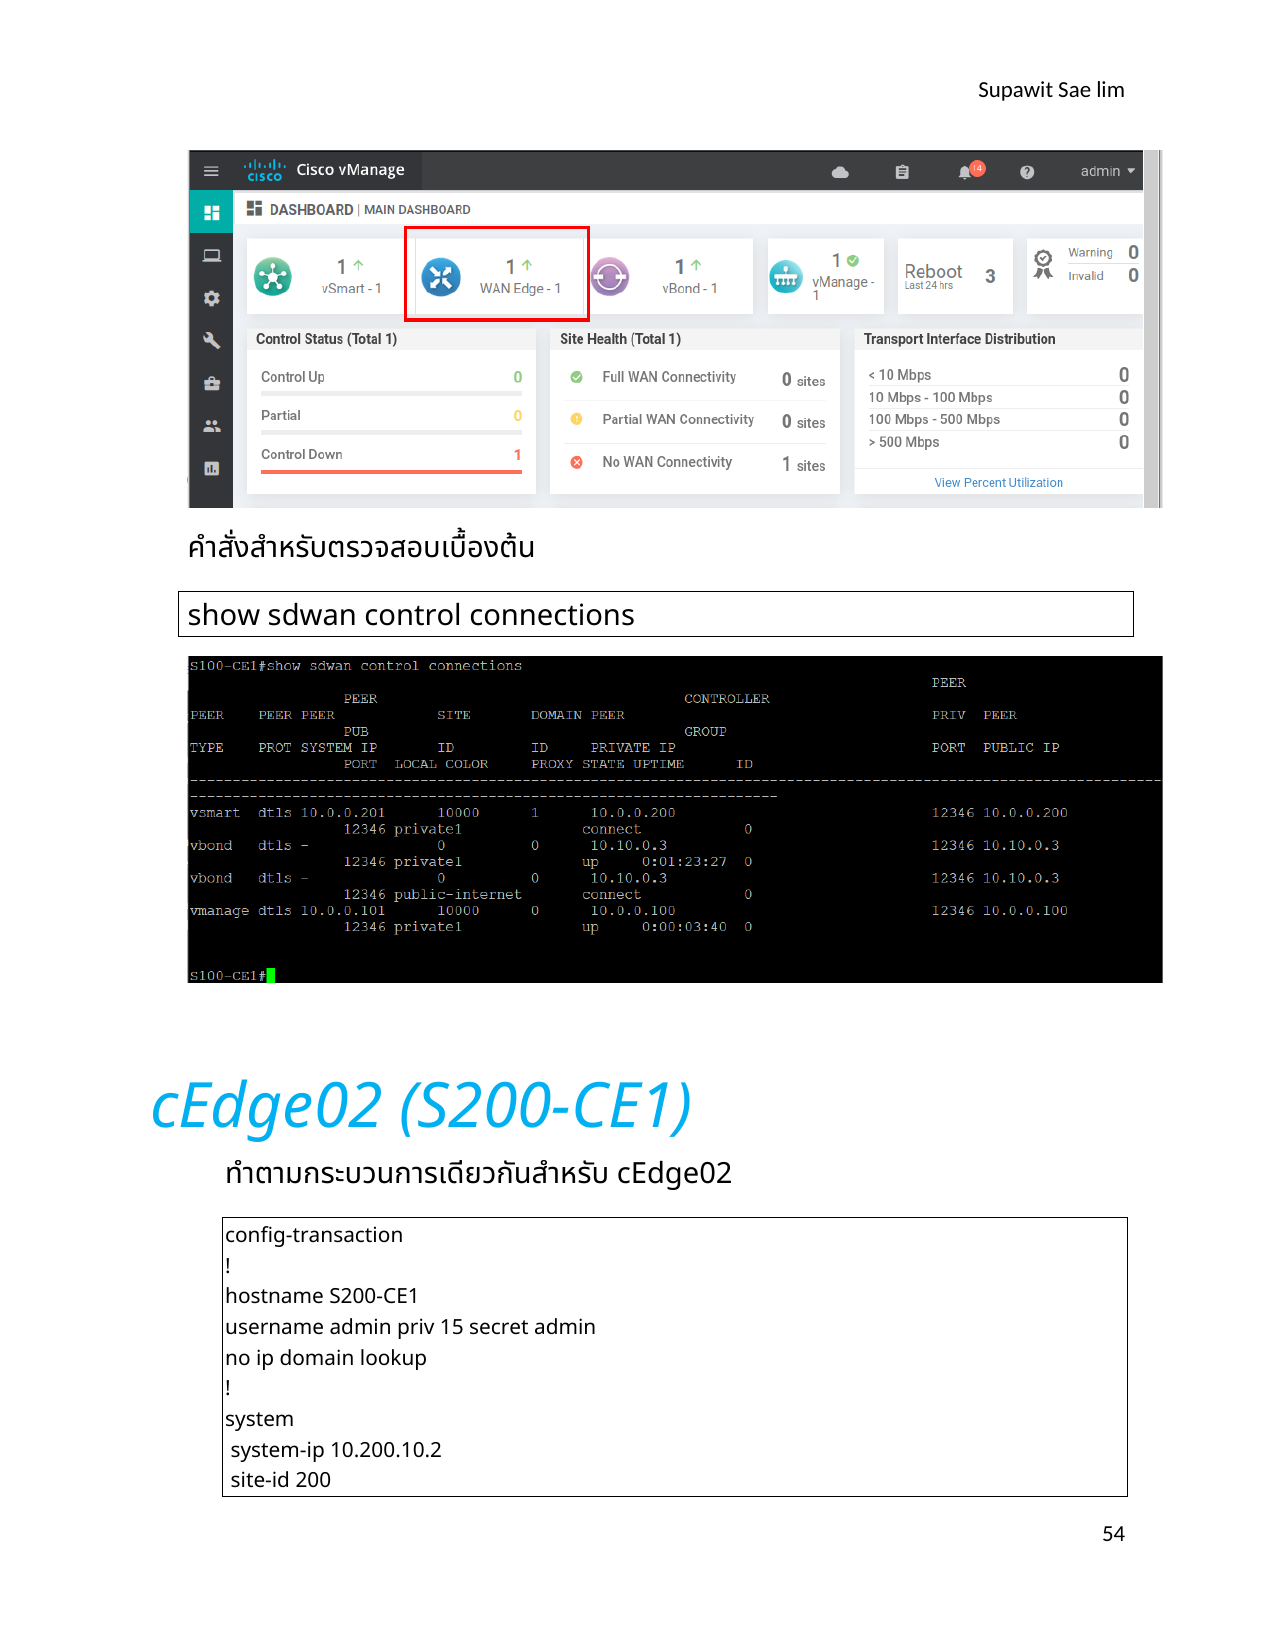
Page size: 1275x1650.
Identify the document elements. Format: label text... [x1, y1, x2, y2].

text show sdwan control connections [179, 592, 1133, 636]
text config-transaction [223, 1218, 1127, 1248]
text hostname S200-CE1 [223, 1278, 1127, 1309]
text ทำตามกระบวนการเดียวกันสำหรับ cEdge02 [225, 1153, 1125, 1197]
subtitle cEdge02 (S200-CE1) [150, 1061, 1125, 1146]
text คำสั่งสำหรับตรวจสอบเบื้องต้น [187, 527, 1125, 571]
picture [187, 150, 1163, 508]
text no ip domain lookup [223, 1340, 1127, 1370]
text username admin priv 15 secret admin [223, 1309, 1127, 1340]
picture [187, 656, 1163, 983]
text ! [223, 1248, 1127, 1278]
text system-ip 10.200.10.2 [223, 1432, 1127, 1462]
text system [223, 1401, 1127, 1432]
text ! [223, 1370, 1127, 1401]
text site-id 200 [223, 1462, 1127, 1496]
